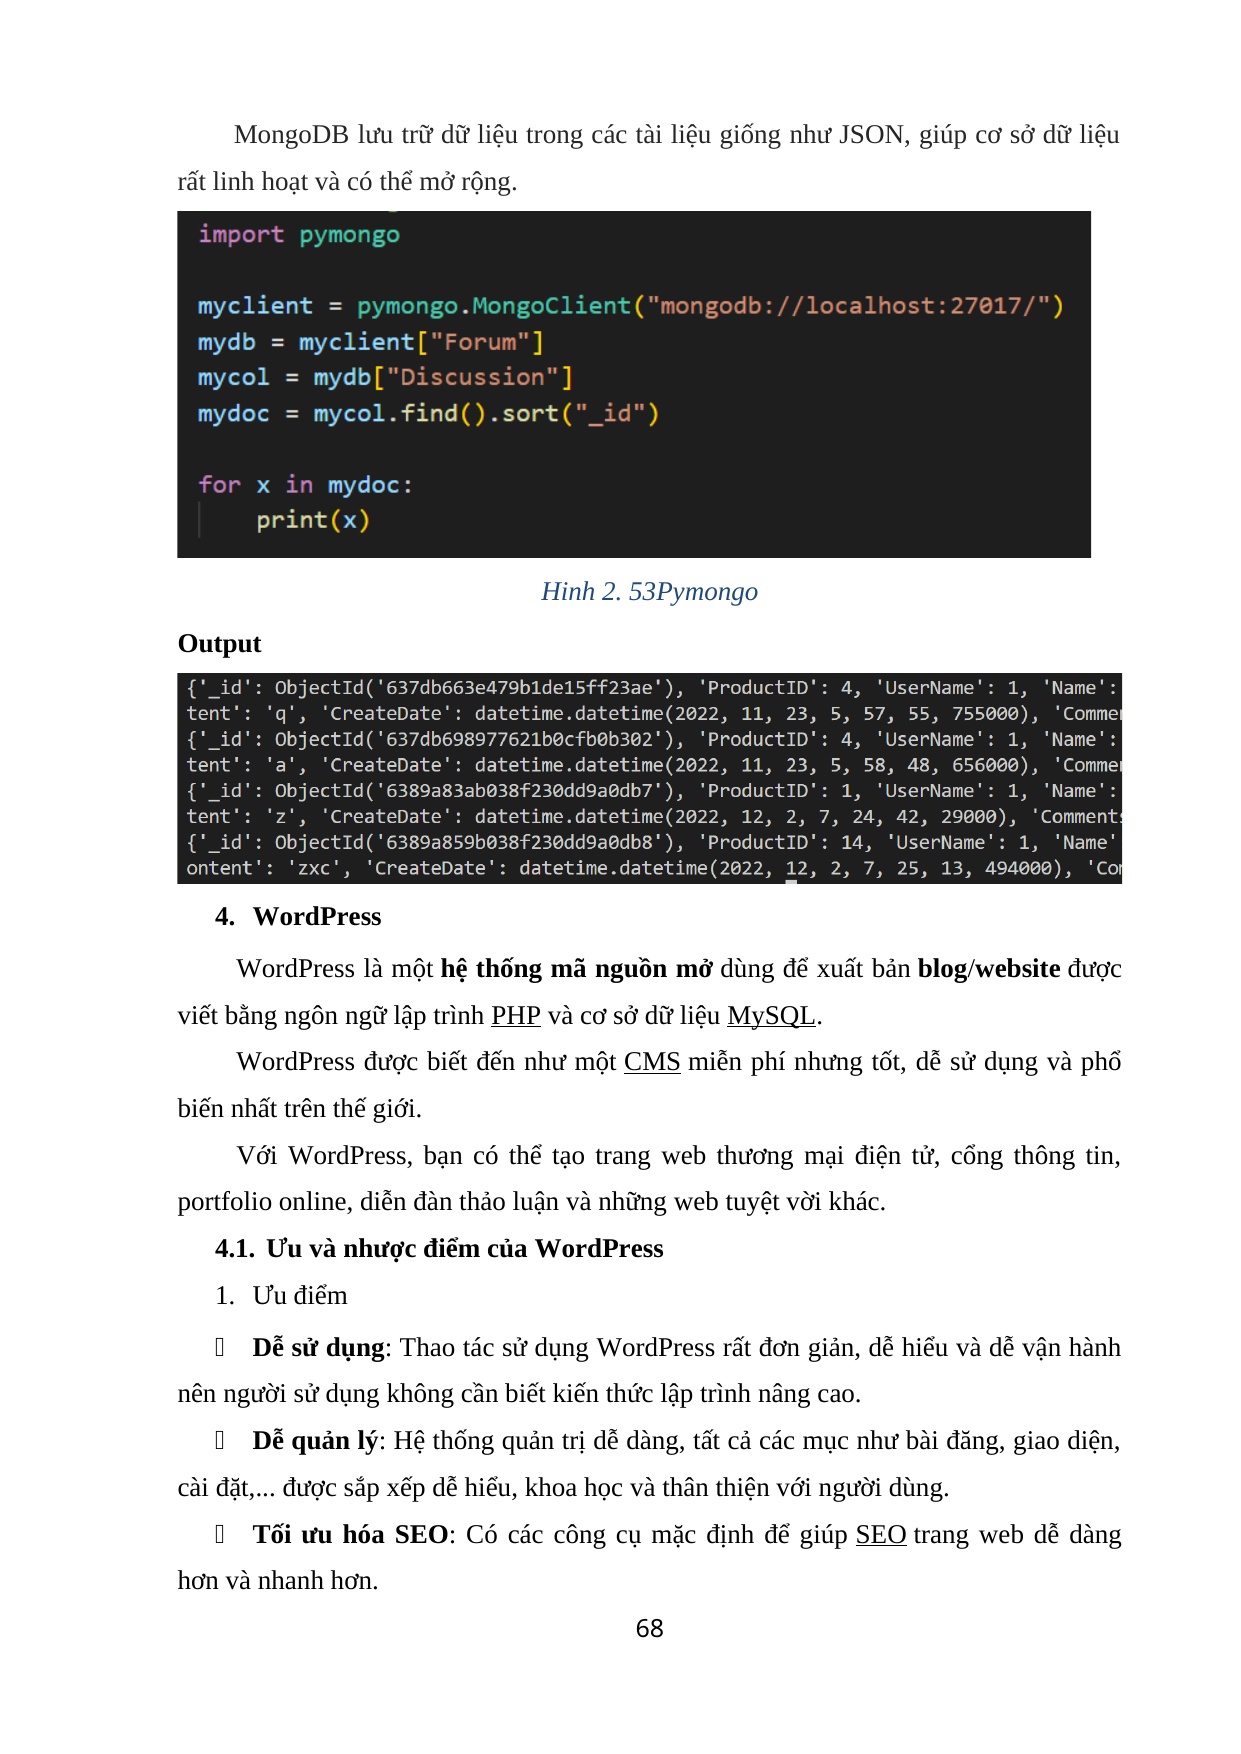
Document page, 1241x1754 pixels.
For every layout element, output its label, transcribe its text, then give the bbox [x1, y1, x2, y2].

list Ưu và nhược điểm của WordPress [215, 1232, 1122, 1263]
text Output [177, 627, 1122, 658]
list WordPress [215, 900, 1122, 931]
picture [177, 673, 1123, 884]
text WordPress là một hệ thống mã nguồn mở dùng để xuất bản blog/website được viết bằng ngôn ngữ lập trình PHP và cơ sở dữ liệu MySQL. [177, 952, 1122, 1030]
list Dễ sử dụng: Thao tác sử dụng WordPress rất đơn giản, dễ hiểu và dễ vận hành nên người sử dụng không cần biết kiến thức lập trình nâng cao. [177, 1331, 1122, 1409]
text Với WordPress, bạn có thể tạo trang web thương mại điện tử, cổng thông tin, portfolio online, diễn đàn thảo luận và những web tuyệt vời khác. [177, 1139, 1122, 1217]
text MongoDB lưu trữ dữ liệu trong các tài liệu giống như JSON, giúp cơ sở dữ liệu rất linh hoạt và có thể mở rộng. [177, 118, 1122, 196]
picture [177, 211, 1092, 558]
list Dễ quản lý: Hệ thống quản trị dễ dàng, tất cả các mục như bài đăng, giao diện, cài đặt,... được sắp xếp dễ hiểu, khoa học và thân thiện với người dùng. [177, 1424, 1122, 1502]
list Tối ưu hóa SEO: Có các công cụ mặc định để giúp SEO trang web dễ dàng hơn và nhanh hơn. [177, 1518, 1122, 1596]
list Ưu điểm [215, 1279, 1122, 1310]
text WordPress được biết đến như một CMS miễn phí nhưng tốt, dễ sử dụng và phổ biến nhất trên thế giới. [177, 1046, 1122, 1123]
text Hinh 2. 53Pymongo [177, 575, 1122, 606]
